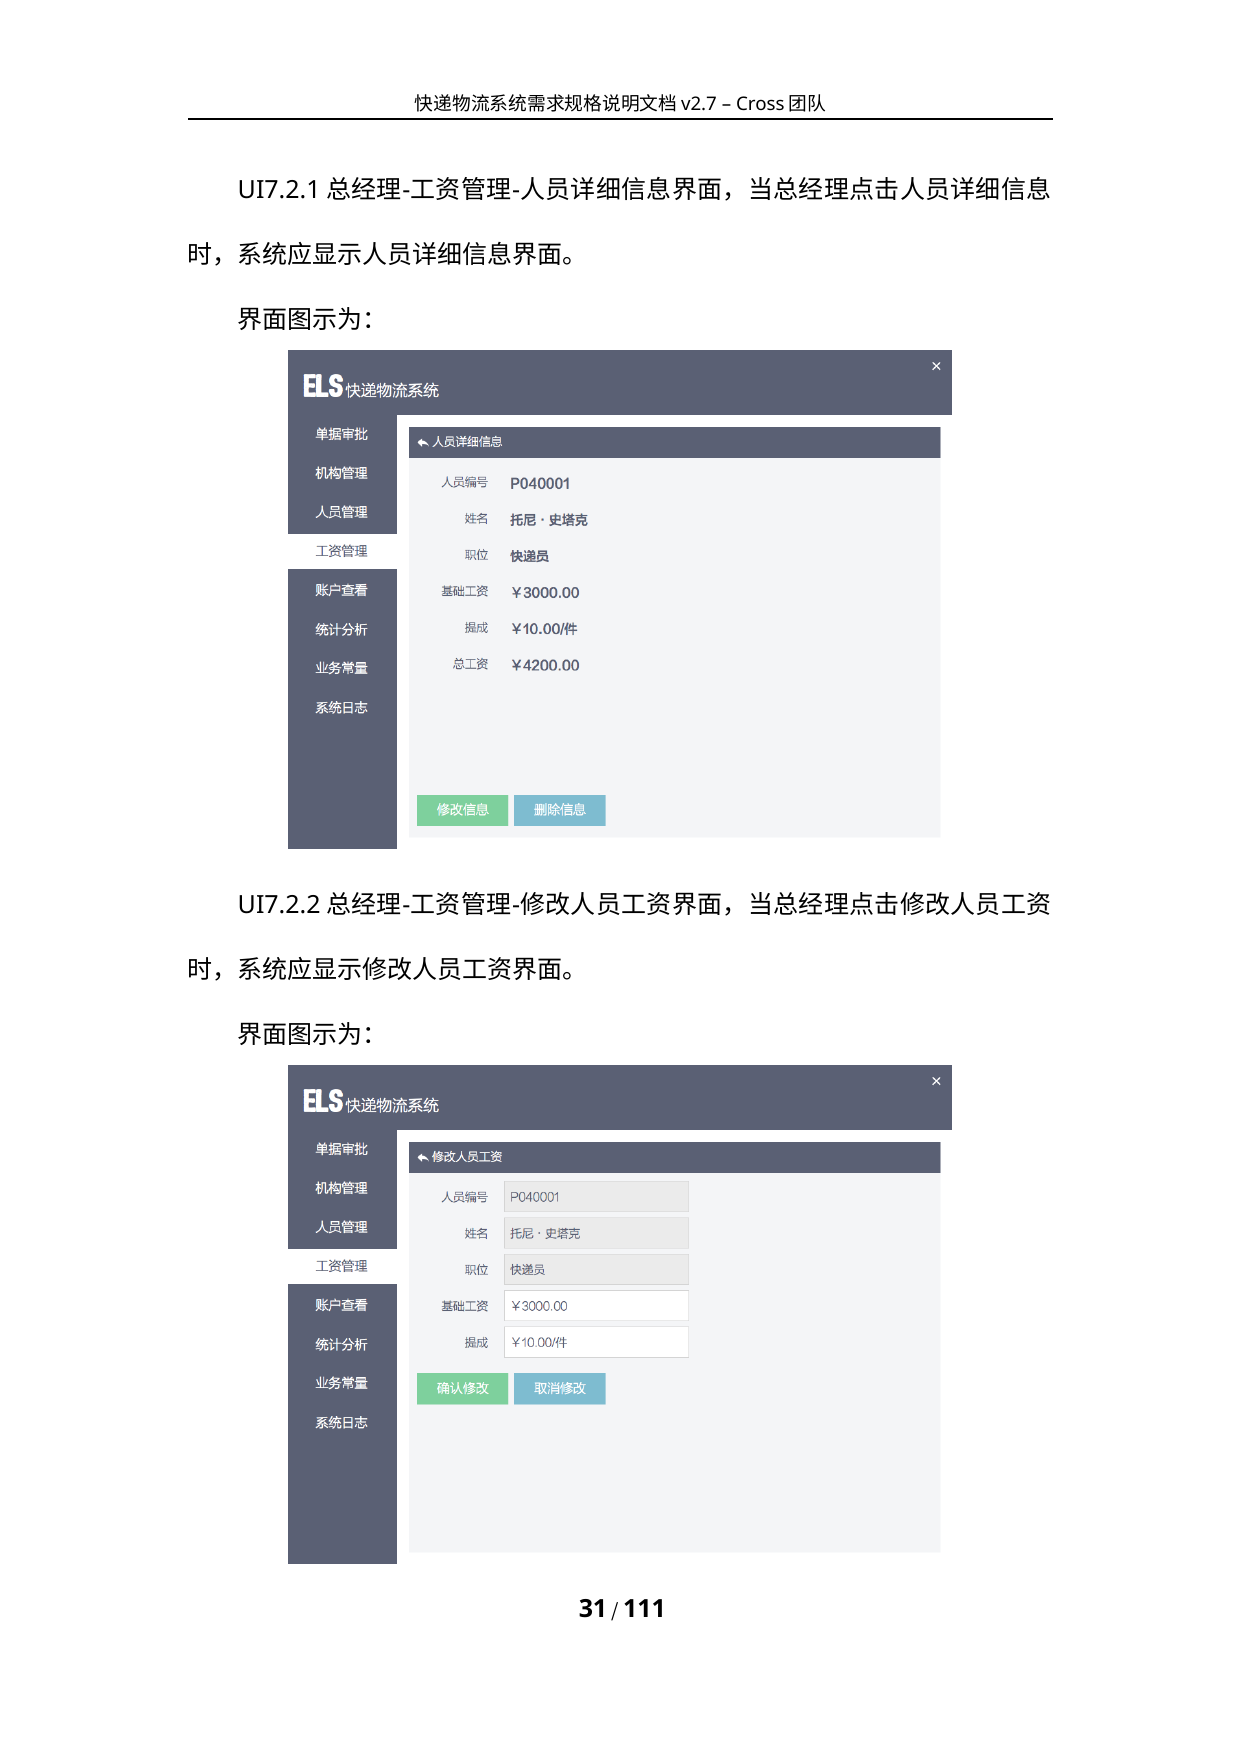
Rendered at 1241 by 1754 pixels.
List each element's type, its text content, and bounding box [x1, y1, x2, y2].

picture [288, 350, 952, 849]
text UI7.2.2总经理-工资管理-修改人员工资界面，当总经理点击修改人员工资时，系统应显示修改人员工资界面。 [187, 871, 1053, 1001]
text UI7.2.1总经理-工资管理-人员详细信息界面，当总经理点击人员详细信息时，系统应显示人员详细信息界面。 [187, 156, 1053, 286]
text 界面图示为： [187, 1001, 1053, 1066]
picture [288, 1065, 952, 1564]
text 界面图示为： [187, 286, 1053, 351]
